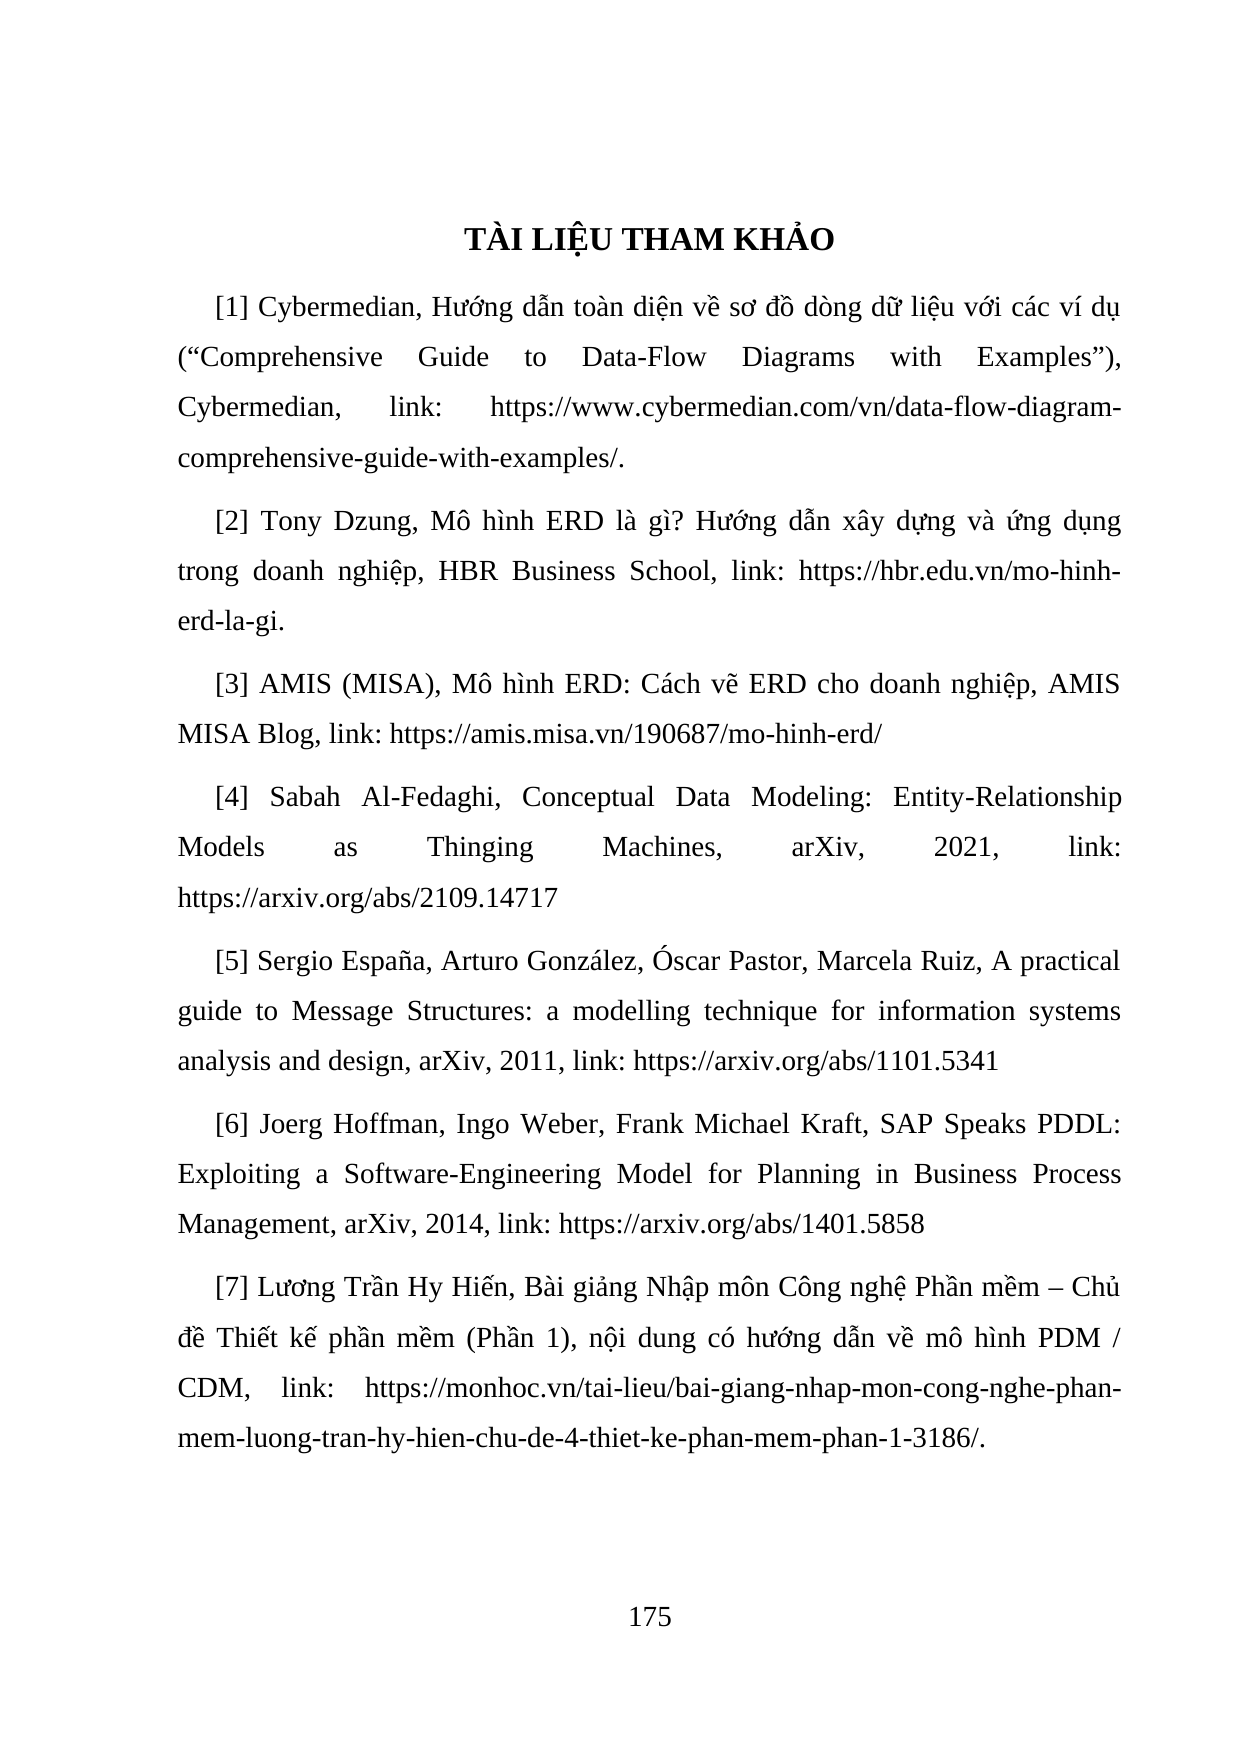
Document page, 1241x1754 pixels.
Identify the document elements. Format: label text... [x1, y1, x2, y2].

text [2] Tony Dzung, Mô hình ERD là gì? Hướng dẫn xây dựng và ứng dụng trong doanh nghiệp, HBR Business School, link: https://hbr.edu.vn/mo-hinh-erd-la-gi. [177, 503, 1122, 637]
subtitle TÀI LIỆU THAM KHẢO [177, 219, 1122, 257]
text [5] Sergio España, Arturo González, Óscar Pastor, Marcela Ruiz, A practical guide to Message Structures: a modelling technique for information systems analysis and design, arXiv, 2011, link: https://arxiv.org/abs/1101.5341 [177, 943, 1122, 1077]
text [3] AMIS (MISA), Mô hình ERD: Cách vẽ ERD cho doanh nghiệp, AMIS MISA Blog, link: https://amis.misa.vn/190687/mo-hinh-erd/ [177, 666, 1122, 750]
text [1] Cybermedian, Hướng dẫn toàn diện về sơ đồ dòng dữ liệu với các ví dụ (“Comprehensive Guide to Data‑Flow Diagrams with Examples”), Cybermedian, link: https://www.cybermedian.com/vn/data-flow-diagram-comprehensive-guide-with-examples/. [177, 289, 1122, 473]
text [4] Sabah Al‑Fedaghi, Conceptual Data Modeling: Entity‑Relationship Models as Thinging Machines, arXiv, 2021, link: https://arxiv.org/abs/2109.14717 [177, 779, 1122, 913]
text [7] Lương Trần Hy Hiến, Bài giảng Nhập môn Công nghệ Phần mềm – Chủ đề Thiết kế phần mềm (Phần 1), nội dung có hướng dẫn về mô hình PDM / CDM, link: https://monhoc.vn/tai-lieu/bai-giang-nhap-mon-cong-nghe-phan-mem-luong-tran-hy-hien-chu-de-4-thiet-ke-phan-mem-phan-1-3186/. [177, 1269, 1122, 1454]
text [6] Joerg Hoffman, Ingo Weber, Frank Michael Kraft, SAP Speaks PDDL: Exploiting a Software‑Engineering Model for Planning in Business Process Management, arXiv, 2014, link: https://arxiv.org/abs/1401.5858 [177, 1106, 1122, 1240]
